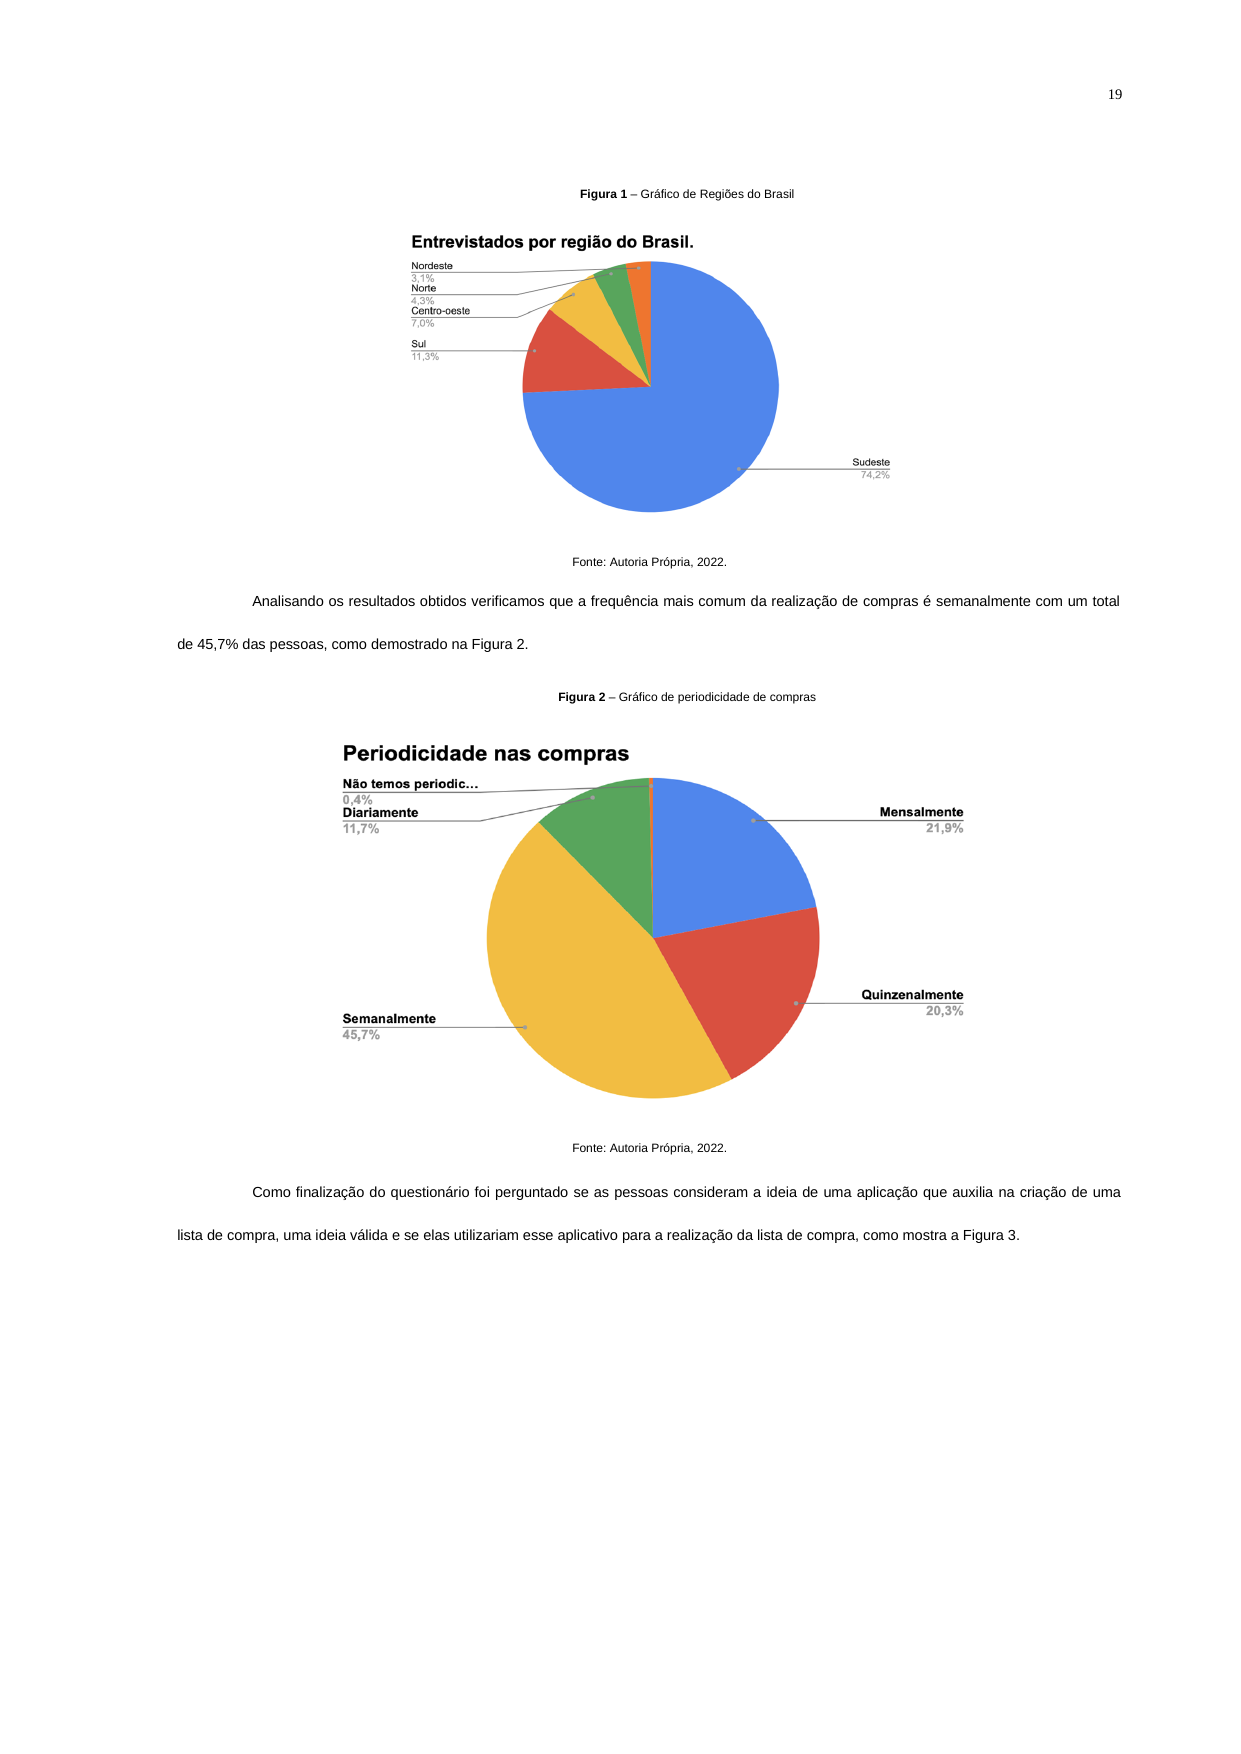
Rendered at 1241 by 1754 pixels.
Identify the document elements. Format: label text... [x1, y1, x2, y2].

picture [402, 226, 897, 520]
text Fonte: Autoria Própria, 2022. [177, 1131, 1122, 1155]
picture [324, 728, 975, 1107]
text Como finalização do questionário foi perguntado se as pessoas consideram a ideia de uma aplicação que auxilia na criação de uma lista de compra, uma ideia válida e se elas utilizariam esse aplicativo para a realização da lista de compra, como mostra a Figura 3. [177, 1172, 1122, 1244]
text Analisando os resultados obtidos verificamos que a frequência mais comum da realização de compras é semanalmente com um total de 45,7% das pessoas, como demostrado na Figura 2. [177, 581, 1122, 653]
text Figura 1 – Gráfico de Regiões do Brasil [177, 177, 1122, 201]
text Fonte: Autoria Própria, 2022. [177, 545, 1122, 569]
text Figura 2 – Gráfico de periodicidade de compras [177, 679, 1122, 703]
